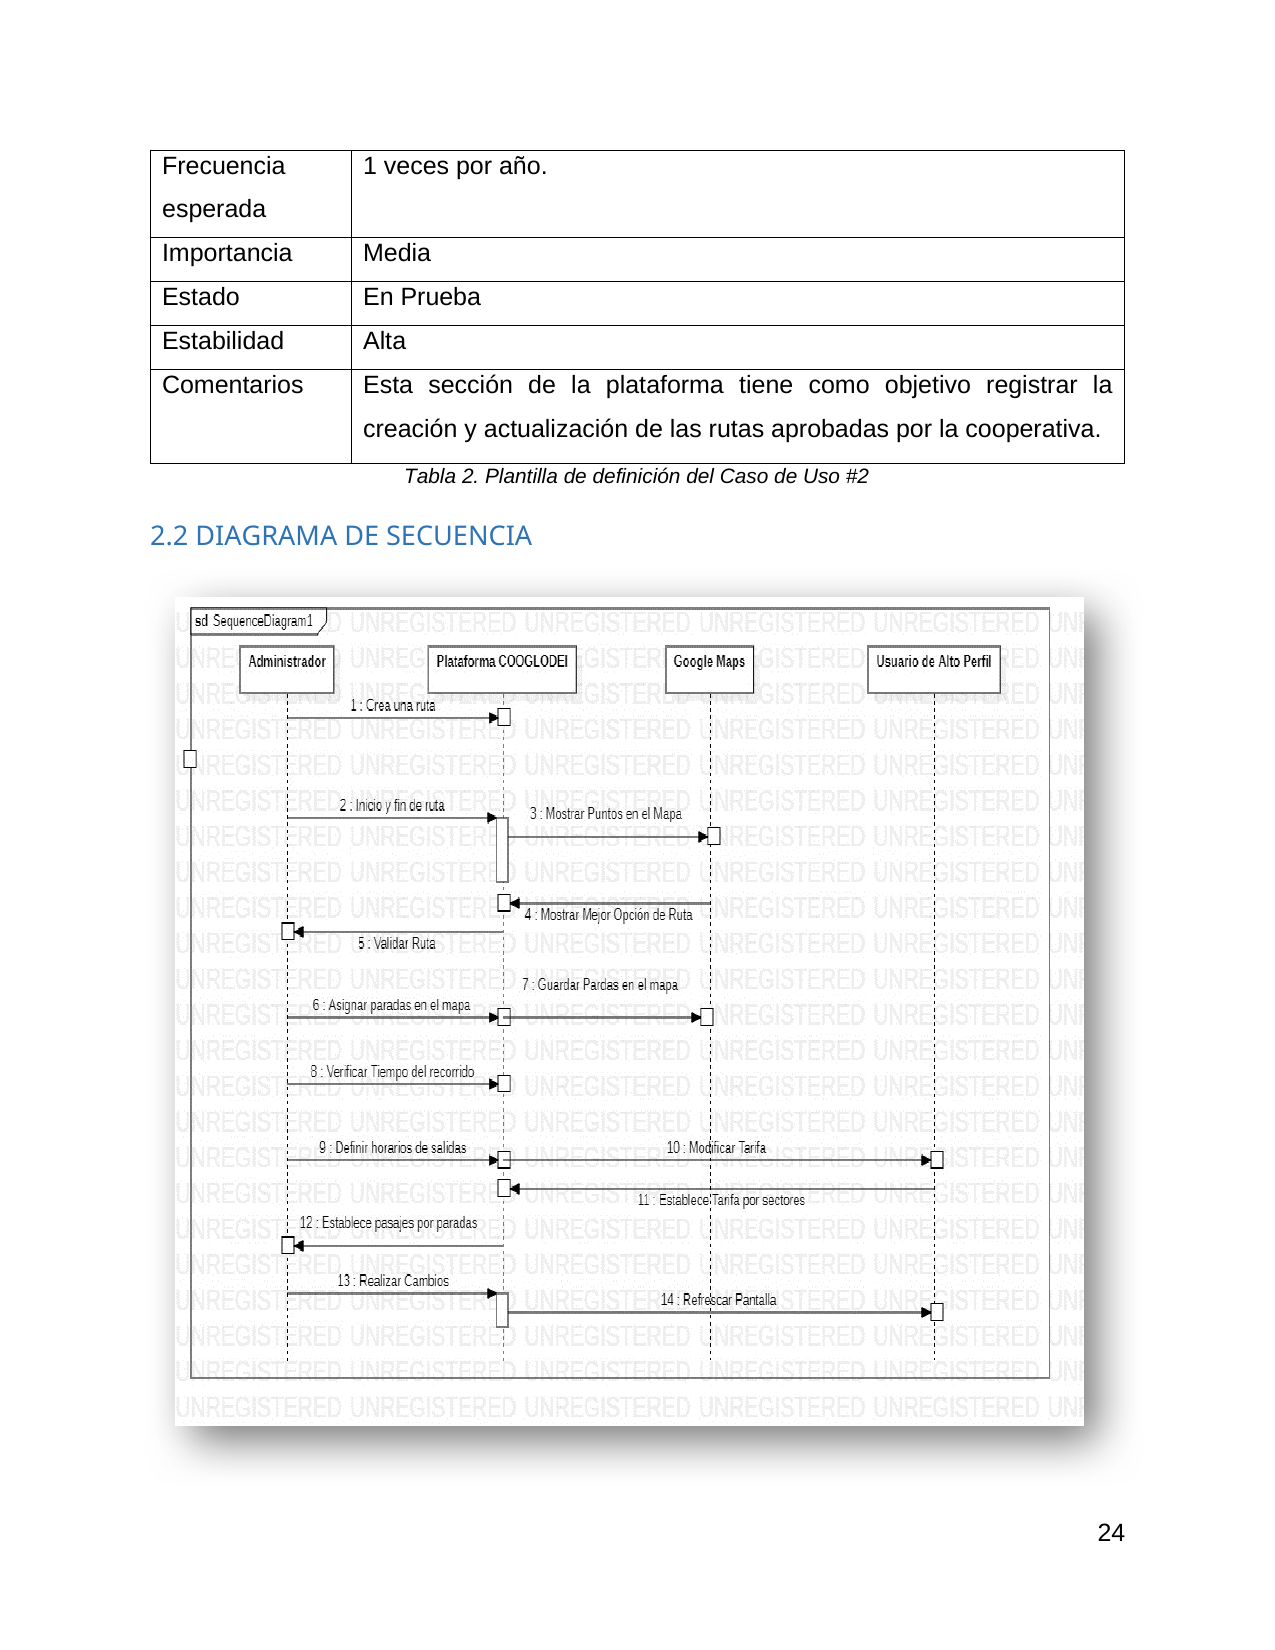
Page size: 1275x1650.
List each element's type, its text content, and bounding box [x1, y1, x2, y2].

table_cell Importancia [151, 238, 351, 281]
table_cell Esta sección de la plataforma tiene como objetivo registrar la creación y actualización de las rutas aprobadas por la cooperativa. [352, 370, 1124, 463]
table_cell En Prueba [352, 282, 1124, 325]
text Tabla 2. Plantilla de definición del Caso de Uso #2 [150, 464, 1125, 488]
table_cell Estabilidad [151, 326, 351, 369]
table_cell 1 veces por año. [352, 151, 1124, 237]
table_cell Estado [151, 282, 351, 325]
subtitle 2.2 DIAGRAMA DE SECUENCIA [150, 517, 1125, 554]
picture [175, 597, 1084, 1426]
table_cell Comentarios [151, 370, 351, 463]
table_cell Alta [352, 326, 1124, 369]
table_cell Media [352, 238, 1124, 281]
table_cell Frecuencia esperada [151, 151, 351, 237]
